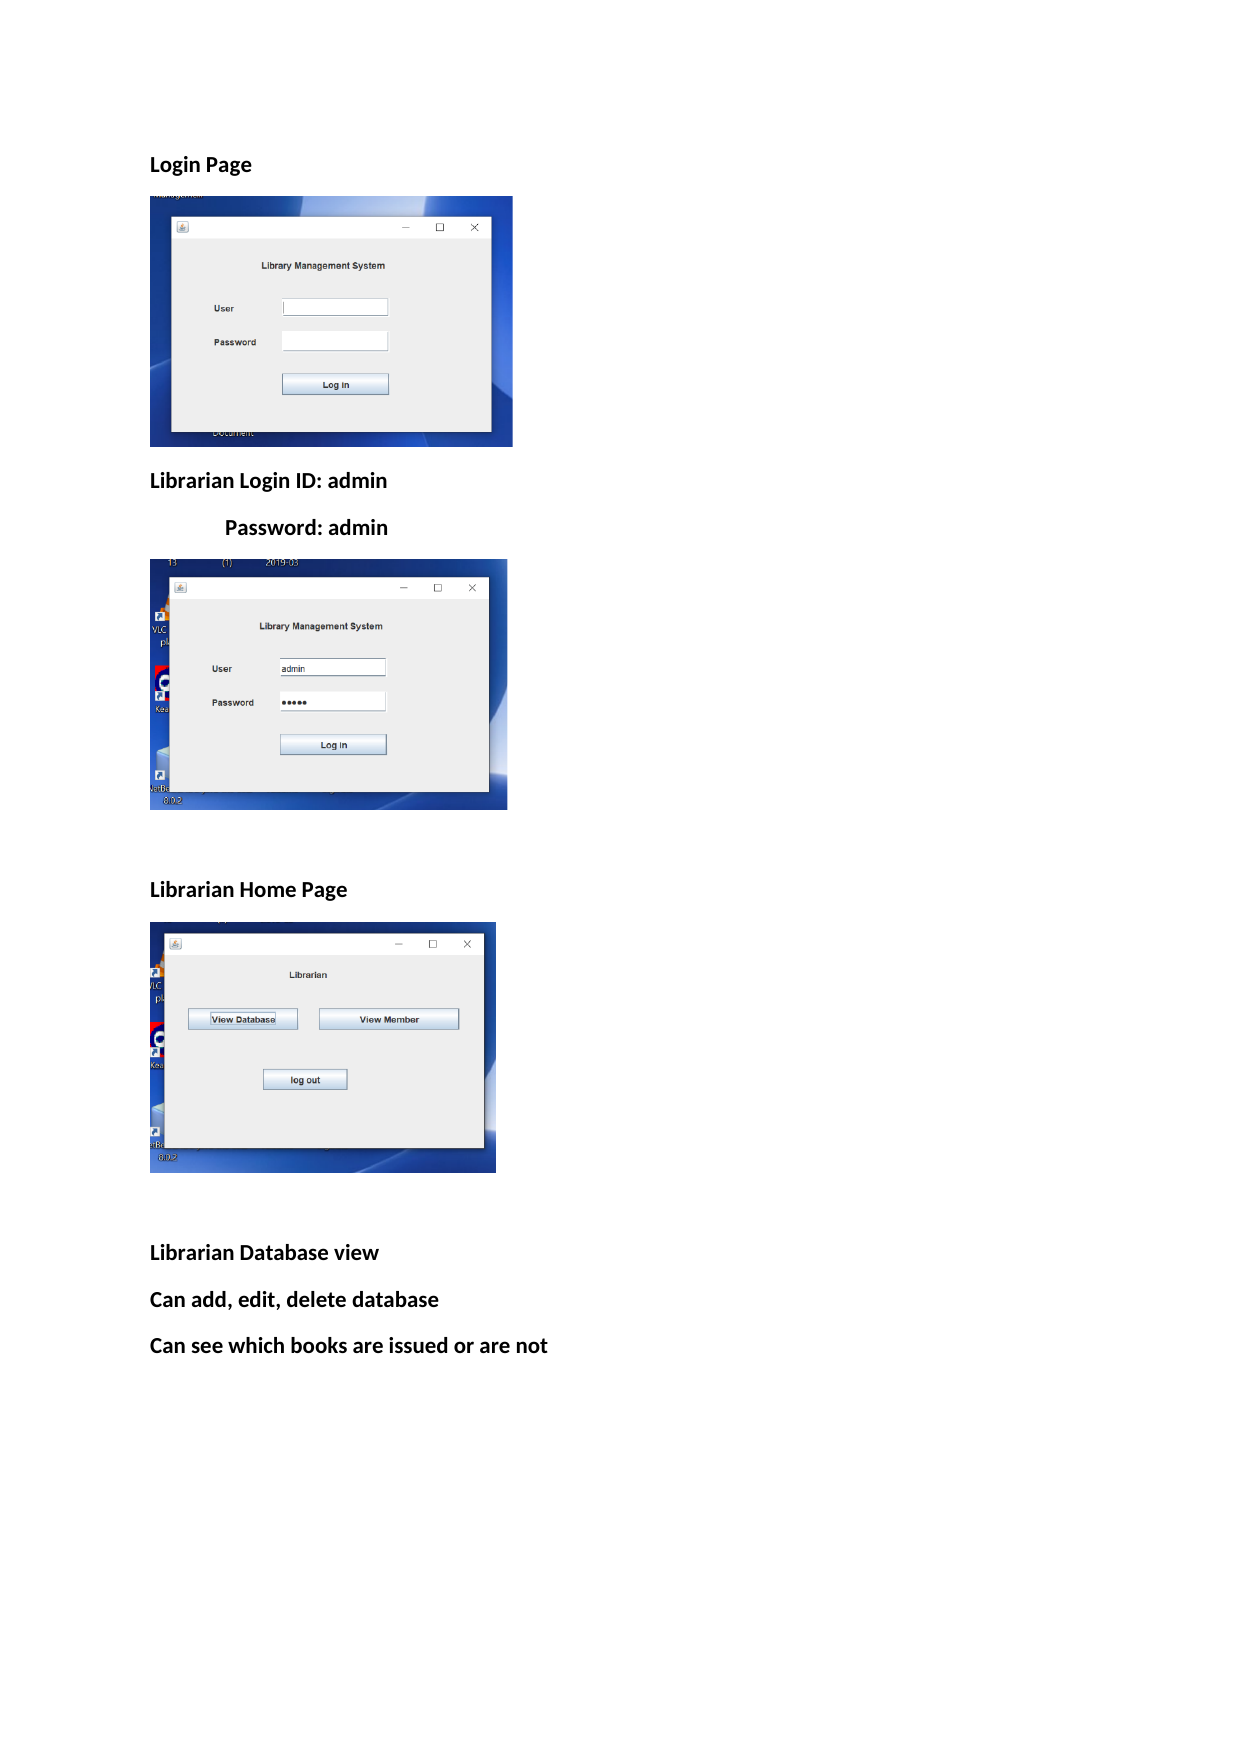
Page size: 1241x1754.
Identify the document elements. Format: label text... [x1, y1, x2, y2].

picture [150, 559, 508, 810]
picture [150, 196, 513, 447]
text Can add, edit, delete database [150, 1285, 1090, 1313]
text Librarian Database view [150, 1238, 1090, 1266]
text Can see which books are issued or are not [150, 1332, 1090, 1359]
text Login Page [150, 150, 1090, 178]
text Librarian Home Page [150, 875, 1090, 903]
text Password: admin [150, 513, 1090, 541]
text Librarian Login ID: admin [150, 466, 1090, 494]
picture [150, 922, 496, 1173]
